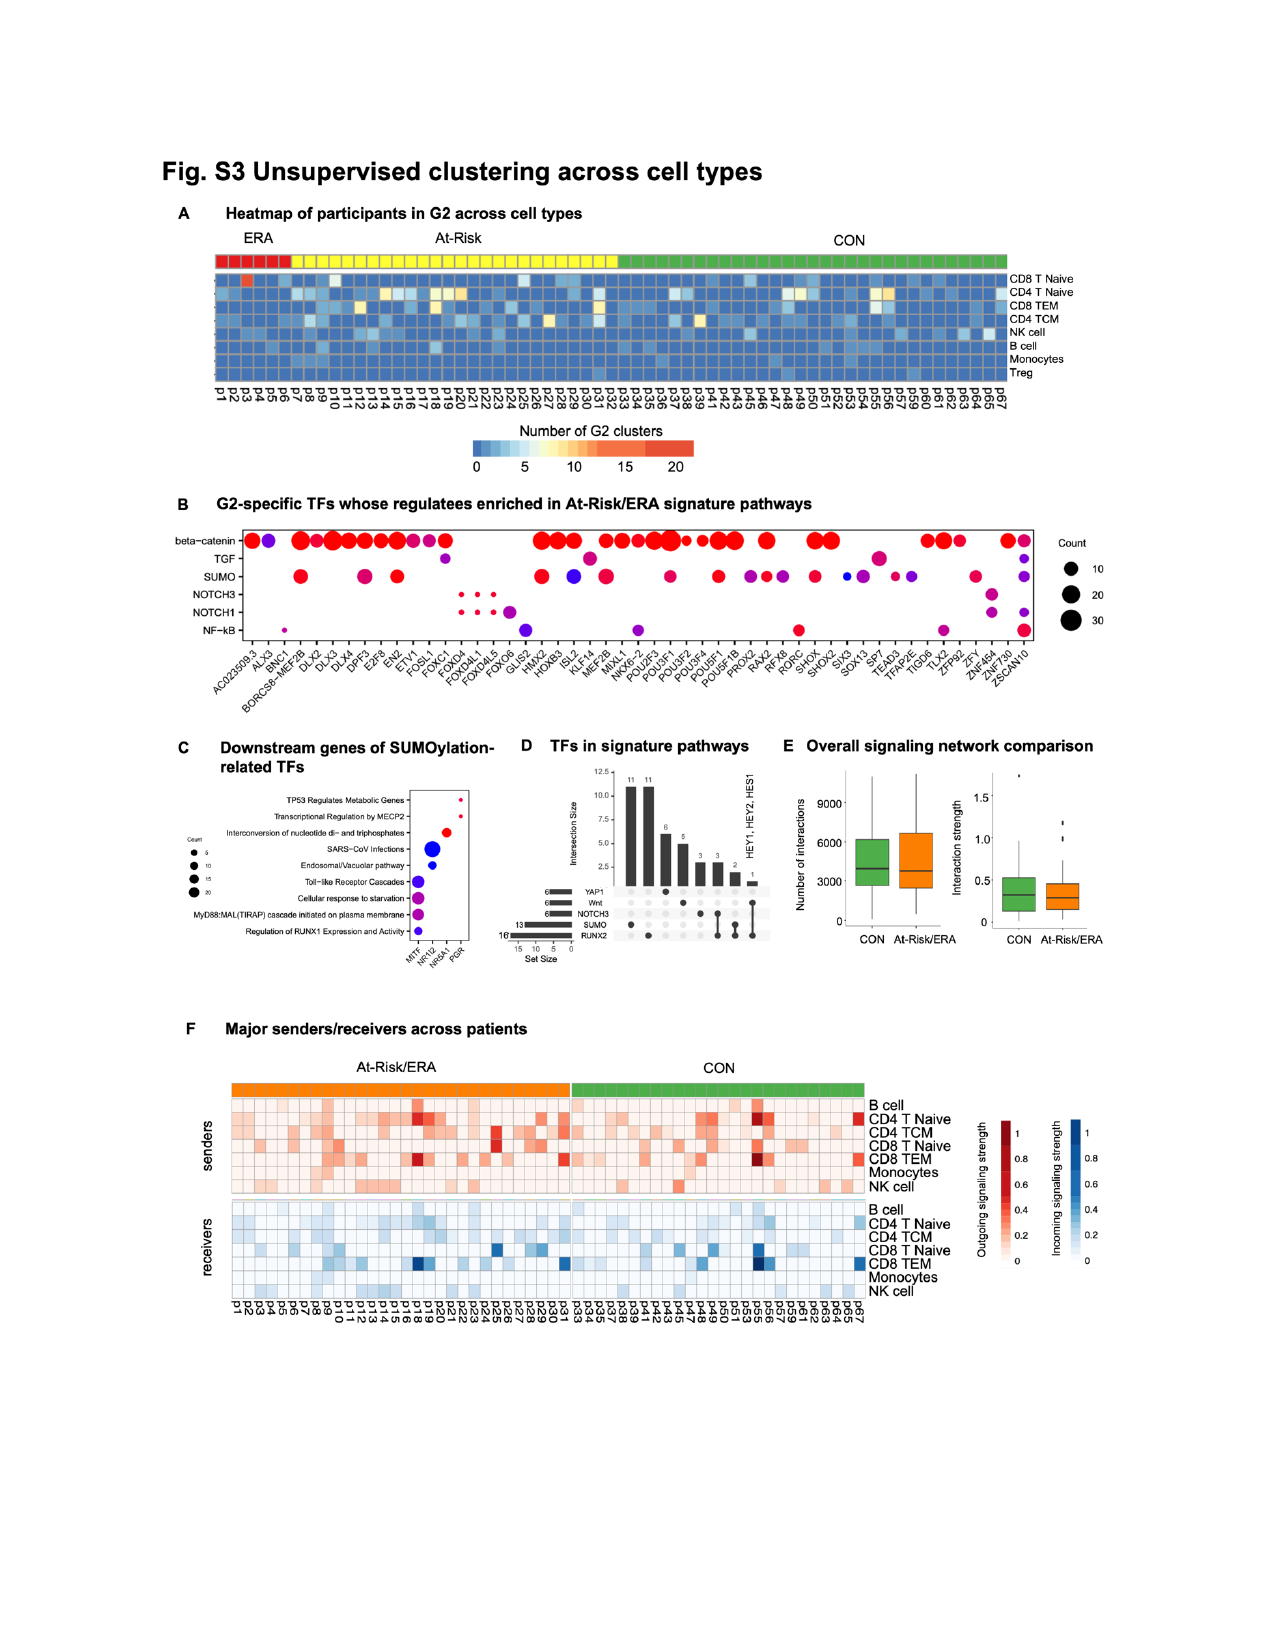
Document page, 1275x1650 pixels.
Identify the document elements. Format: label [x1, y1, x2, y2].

picture [150, 150, 1125, 1413]
